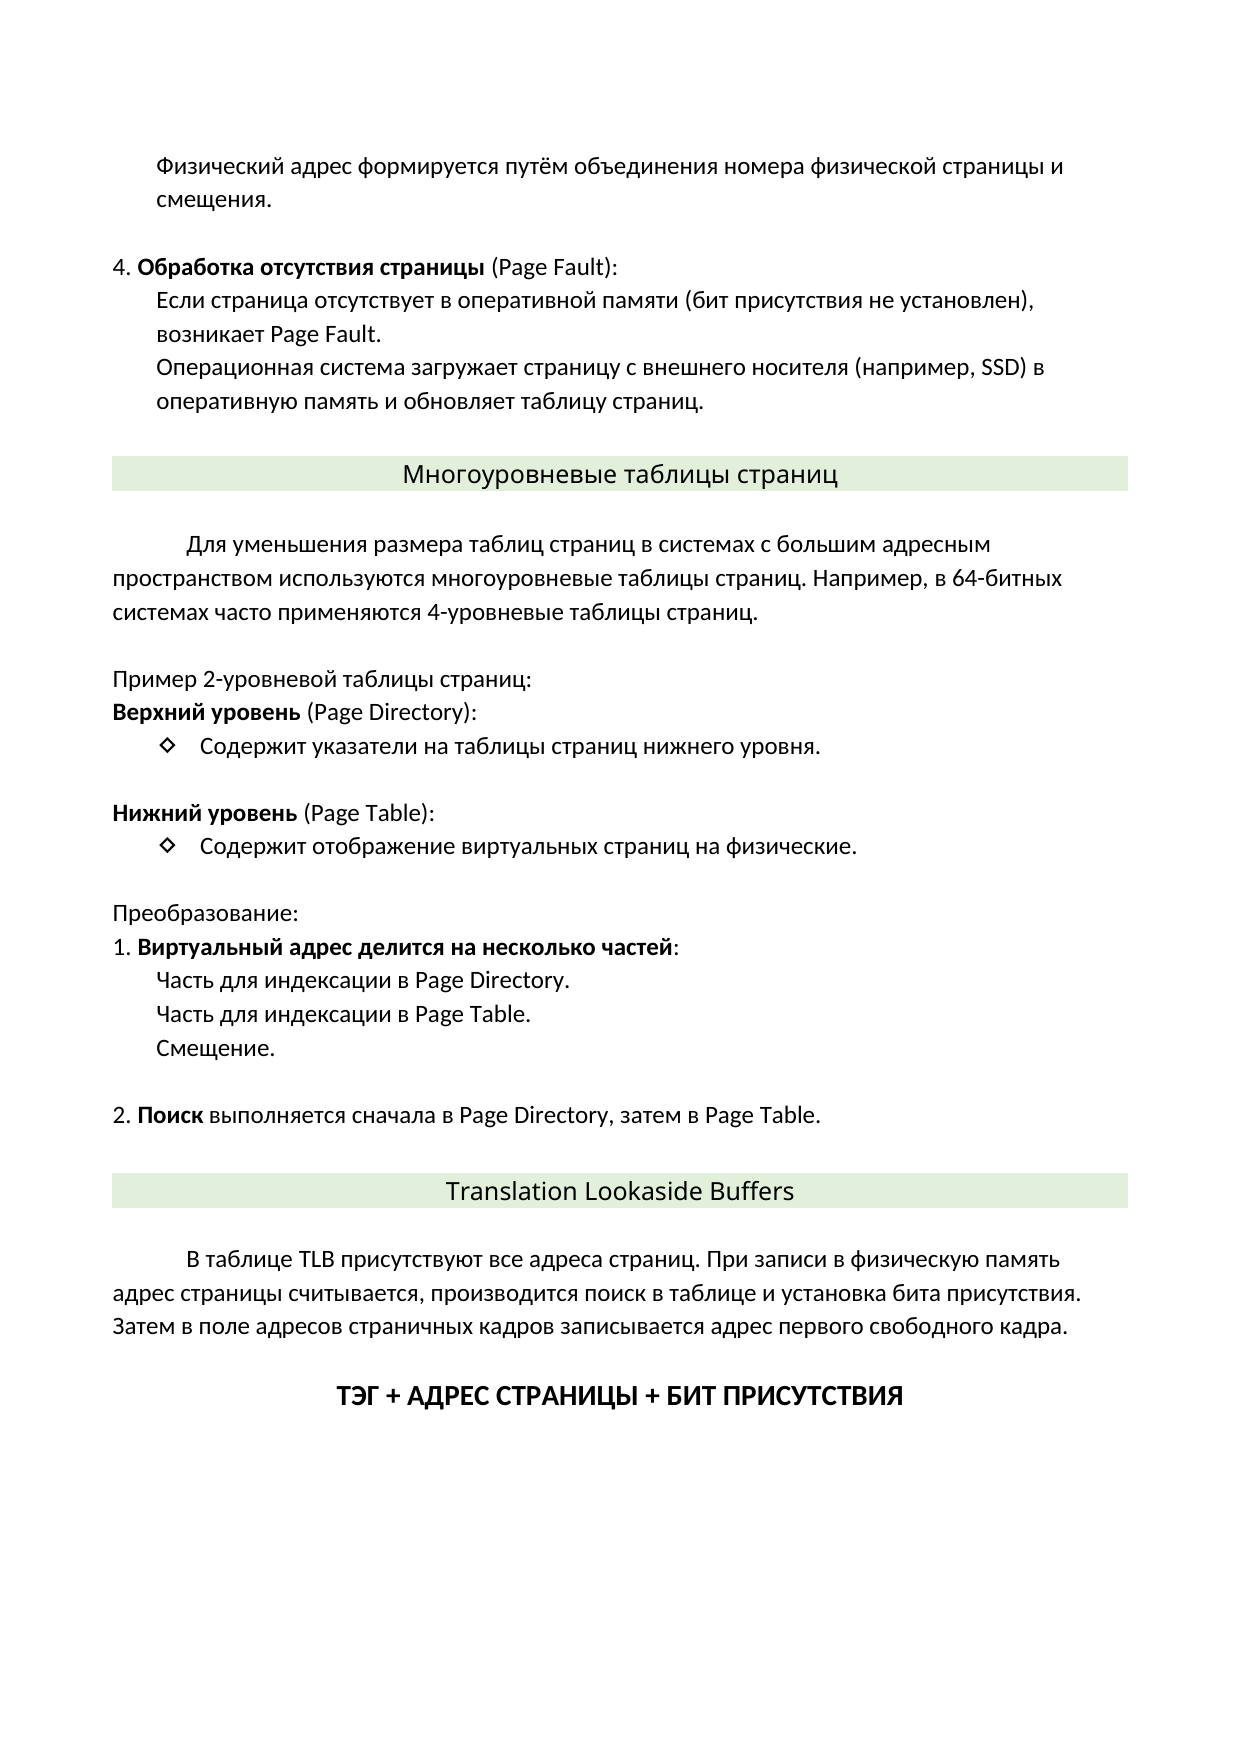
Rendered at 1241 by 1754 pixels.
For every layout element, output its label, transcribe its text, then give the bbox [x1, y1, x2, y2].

list Содержит указатели на таблицы страниц нижнего уровня. [156, 730, 1128, 760]
list Обработка отсутствия страницы (Page Fault): [112, 251, 1128, 281]
list Многоуровневые таблицы страниц [112, 456, 1128, 491]
list Для уменьшения размера таблиц страниц в системах с большим адресным пространством используются многоуровневые таблицы страниц. Например, в 64-битных системах часто применяются 4-уровневые таблицы страниц. [112, 529, 1128, 626]
list Часть для индексации в Page Directory. [156, 965, 1128, 995]
list Если страница отсутствует в оперативной памяти (бит присутствия не установлен), возникает Page Fault. [156, 284, 1128, 348]
list Нижний уровень (Page Table): [112, 797, 1128, 827]
list Преобразование: [112, 898, 1128, 928]
list Translation Lookaside Buffers [112, 1173, 1128, 1208]
list Виртуальный адрес делится на несколько частей: [112, 931, 1128, 962]
list Операционная система загружает страницу с внешнего носителя (например, SSD) в оперативную память и обновляет таблицу страниц. [156, 351, 1128, 415]
list Смещение. [156, 1032, 1128, 1062]
list В таблице TLB присутствуют все адреса страниц. При записи в физическую память адрес страницы считывается, производится поиск в таблице и установка бита присутствия. Затем в поле адресов страничных кадров записывается адрес первого свободного кадра. [112, 1243, 1128, 1341]
list Пример 2-уровневой таблицы страниц: [112, 663, 1128, 693]
list Поиск выполняется сначала в Page Directory, затем в Page Table. [112, 1099, 1128, 1129]
list Часть для индексации в Page Table. [156, 998, 1128, 1029]
list Содержит отображение виртуальных страниц на физические. [156, 831, 1128, 861]
list Физический адрес формируется путём объединения номера физической страницы и смещения. [156, 150, 1128, 214]
list ТЭГ + АДРЕС СТРАНИЦЫ + БИТ ПРИСУТСТВИЯ [112, 1377, 1128, 1413]
list Верхний уровень (Page Directory): [112, 696, 1128, 727]
